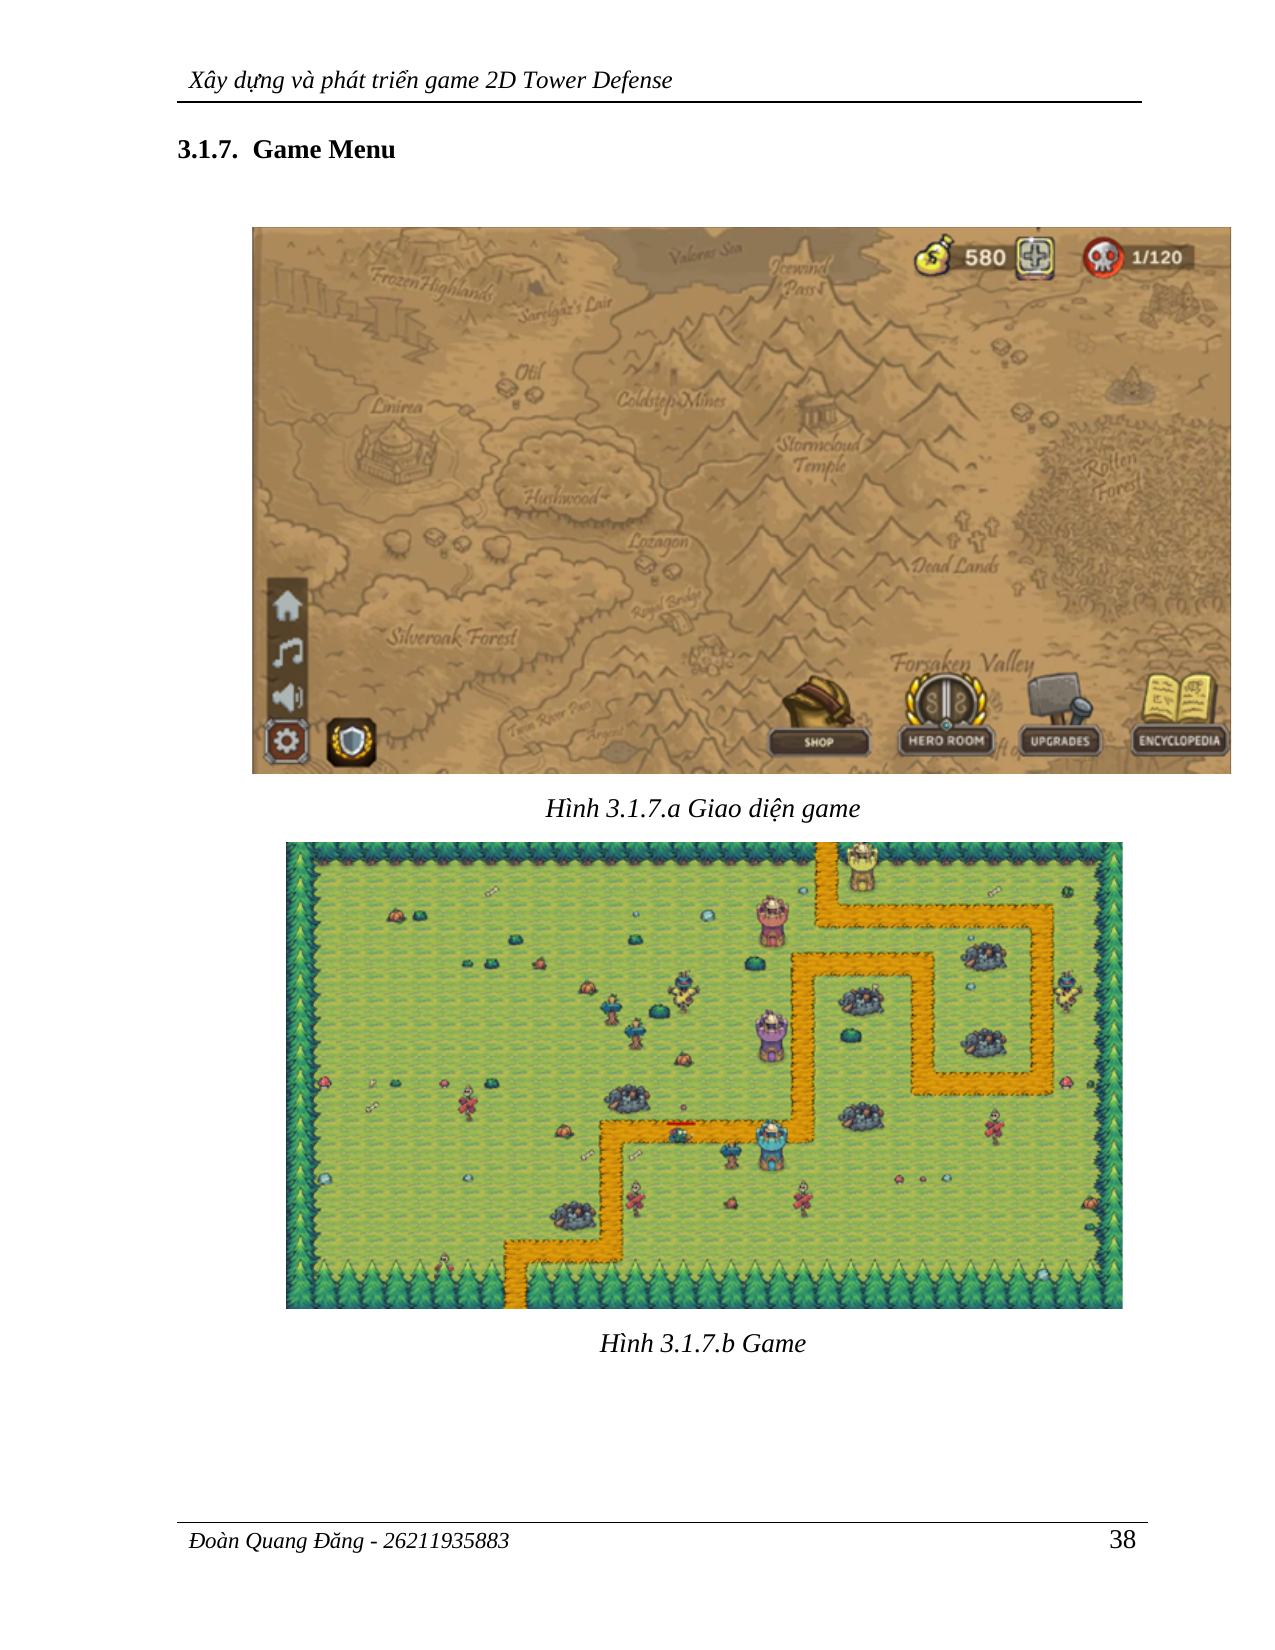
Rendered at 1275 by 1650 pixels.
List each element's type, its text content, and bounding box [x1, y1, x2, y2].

picture [286, 842, 1123, 1309]
text Hình 3.1.7.b Game [252, 1327, 1156, 1359]
list Game Menu [177, 134, 1156, 211]
text Hình 3.1.7.a Giao diện game [252, 793, 1156, 824]
picture [252, 227, 1232, 774]
